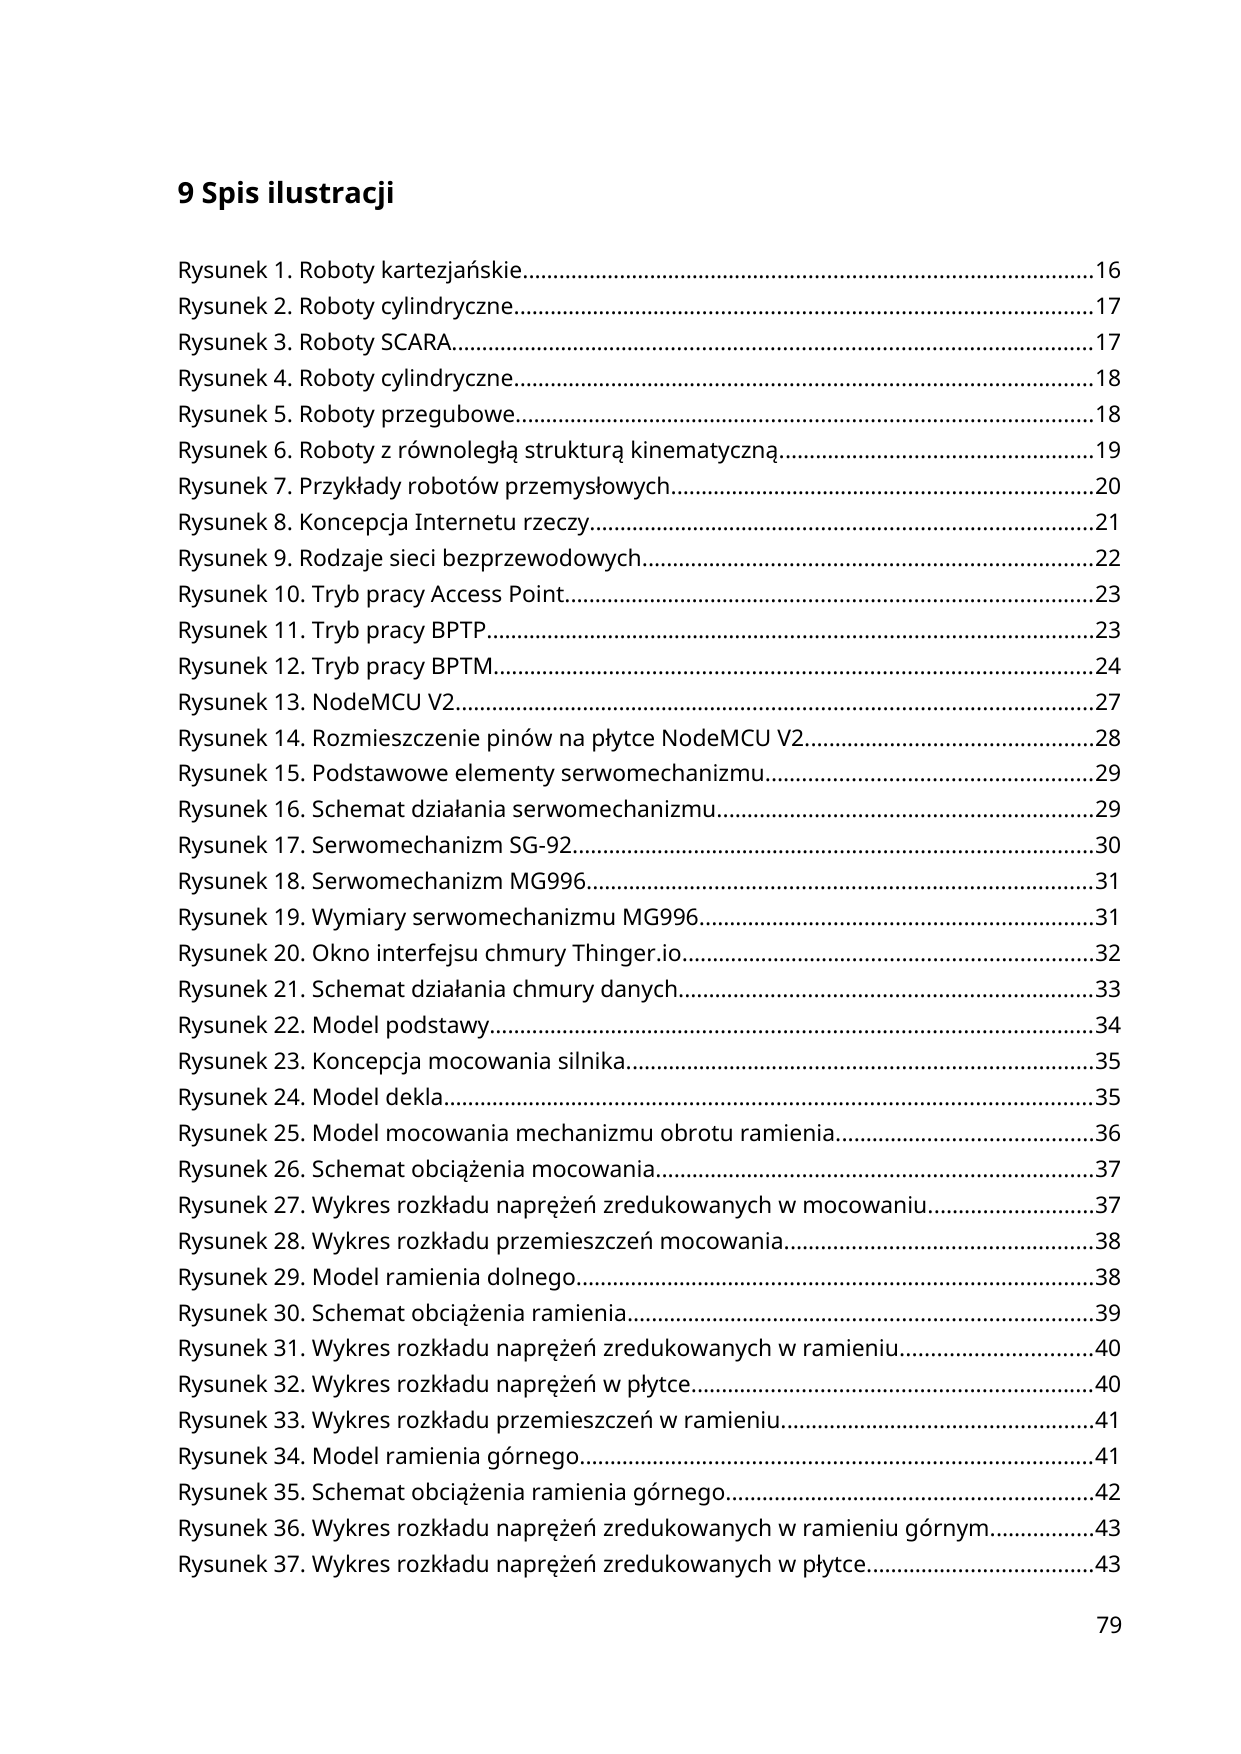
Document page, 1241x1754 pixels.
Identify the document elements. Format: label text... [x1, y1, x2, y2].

text Rysunek 6. Roboty z równoległą strukturą kinematyczną. 19 [177, 434, 1122, 465]
text Rysunek 12. Tryb pracy BPTM. 24 [177, 649, 1122, 681]
text Rysunek 3. Roboty SCARA. 17 [177, 326, 1122, 357]
text Rysunek 4. Roboty cylindryczne. 18 [177, 362, 1122, 393]
text Rysunek 16. Schemat działania serwomechanizmu. 29 [177, 793, 1122, 824]
text Rysunek 5. Roboty przegubowe. 18 [177, 398, 1122, 429]
text Rysunek 24. Model dekla. 35 [177, 1081, 1122, 1112]
text Rysunek 30. Schemat obciążenia ramienia. 39 [177, 1296, 1122, 1328]
text Rysunek 7. Przykłady robotów przemysłowych. 20 [177, 470, 1122, 501]
text Rysunek 31. Wykres rozkładu naprężeń zredukowanych w ramieniu. 40 [177, 1332, 1122, 1364]
text Rysunek 28. Wykres rozkładu przemieszczeń mocowania. 38 [177, 1224, 1122, 1256]
text Rysunek 9. Rodzaje sieci bezprzewodowych. 22 [177, 542, 1122, 573]
text Rysunek 20. Okno interfejsu chmury Thinger.io. 32 [177, 937, 1122, 968]
text Rysunek 32. Wykres rozkładu naprężeń w płytce. 40 [177, 1368, 1122, 1399]
text Rysunek 29. Model ramienia dolnego. 38 [177, 1261, 1122, 1292]
text Rysunek 34. Model ramienia górnego. 41 [177, 1440, 1122, 1471]
text Rysunek 22. Model podstawy. 34 [177, 1009, 1122, 1040]
subtitle 9 Spis ilustracji [177, 173, 1122, 212]
text Rysunek 26. Schemat obciążenia mocowania. 37 [177, 1153, 1122, 1184]
text Rysunek 13. NodeMCU V2. 27 [177, 686, 1122, 717]
text Rysunek 37. Wykres rozkładu naprężeń zredukowanych w płytce. 43 [177, 1548, 1122, 1579]
text Rysunek 11. Tryb pracy BPTP. 23 [177, 614, 1122, 645]
text Rysunek 8. Koncepcja Internetu rzeczy. 21 [177, 506, 1122, 537]
text Rysunek 36. Wykres rozkładu naprężeń zredukowanych w ramieniu górnym. 43 [177, 1512, 1122, 1543]
text Rysunek 35. Schemat obciążenia ramienia górnego. 42 [177, 1476, 1122, 1507]
text Rysunek 27. Wykres rozkładu naprężeń zredukowanych w mocowaniu. 37 [177, 1189, 1122, 1220]
text Rysunek 2. Roboty cylindryczne. 17 [177, 290, 1122, 321]
text Rysunek 17. Serwomechanizm SG-92. 30 [177, 829, 1122, 861]
text Rysunek 14. Rozmieszczenie pinów na płytce NodeMCU V2. 28 [177, 721, 1122, 753]
text Rysunek 21. Schemat działania chmury danych. 33 [177, 973, 1122, 1004]
text Rysunek 1. Roboty kartezjańskie. 16 [177, 254, 1122, 286]
text Rysunek 18. Serwomechanizm MG996. 31 [177, 865, 1122, 896]
text Rysunek 10. Tryb pracy Access Point. 23 [177, 578, 1122, 609]
text Rysunek 25. Model mocowania mechanizmu obrotu ramienia. 36 [177, 1117, 1122, 1148]
text Rysunek 33. Wykres rozkładu przemieszczeń w ramieniu. 41 [177, 1404, 1122, 1436]
text Rysunek 23. Koncepcja mocowania silnika. 35 [177, 1045, 1122, 1076]
text Rysunek 19. Wymiary serwomechanizmu MG996. 31 [177, 901, 1122, 932]
text Rysunek 15. Podstawowe elementy serwomechanizmu. 29 [177, 757, 1122, 789]
